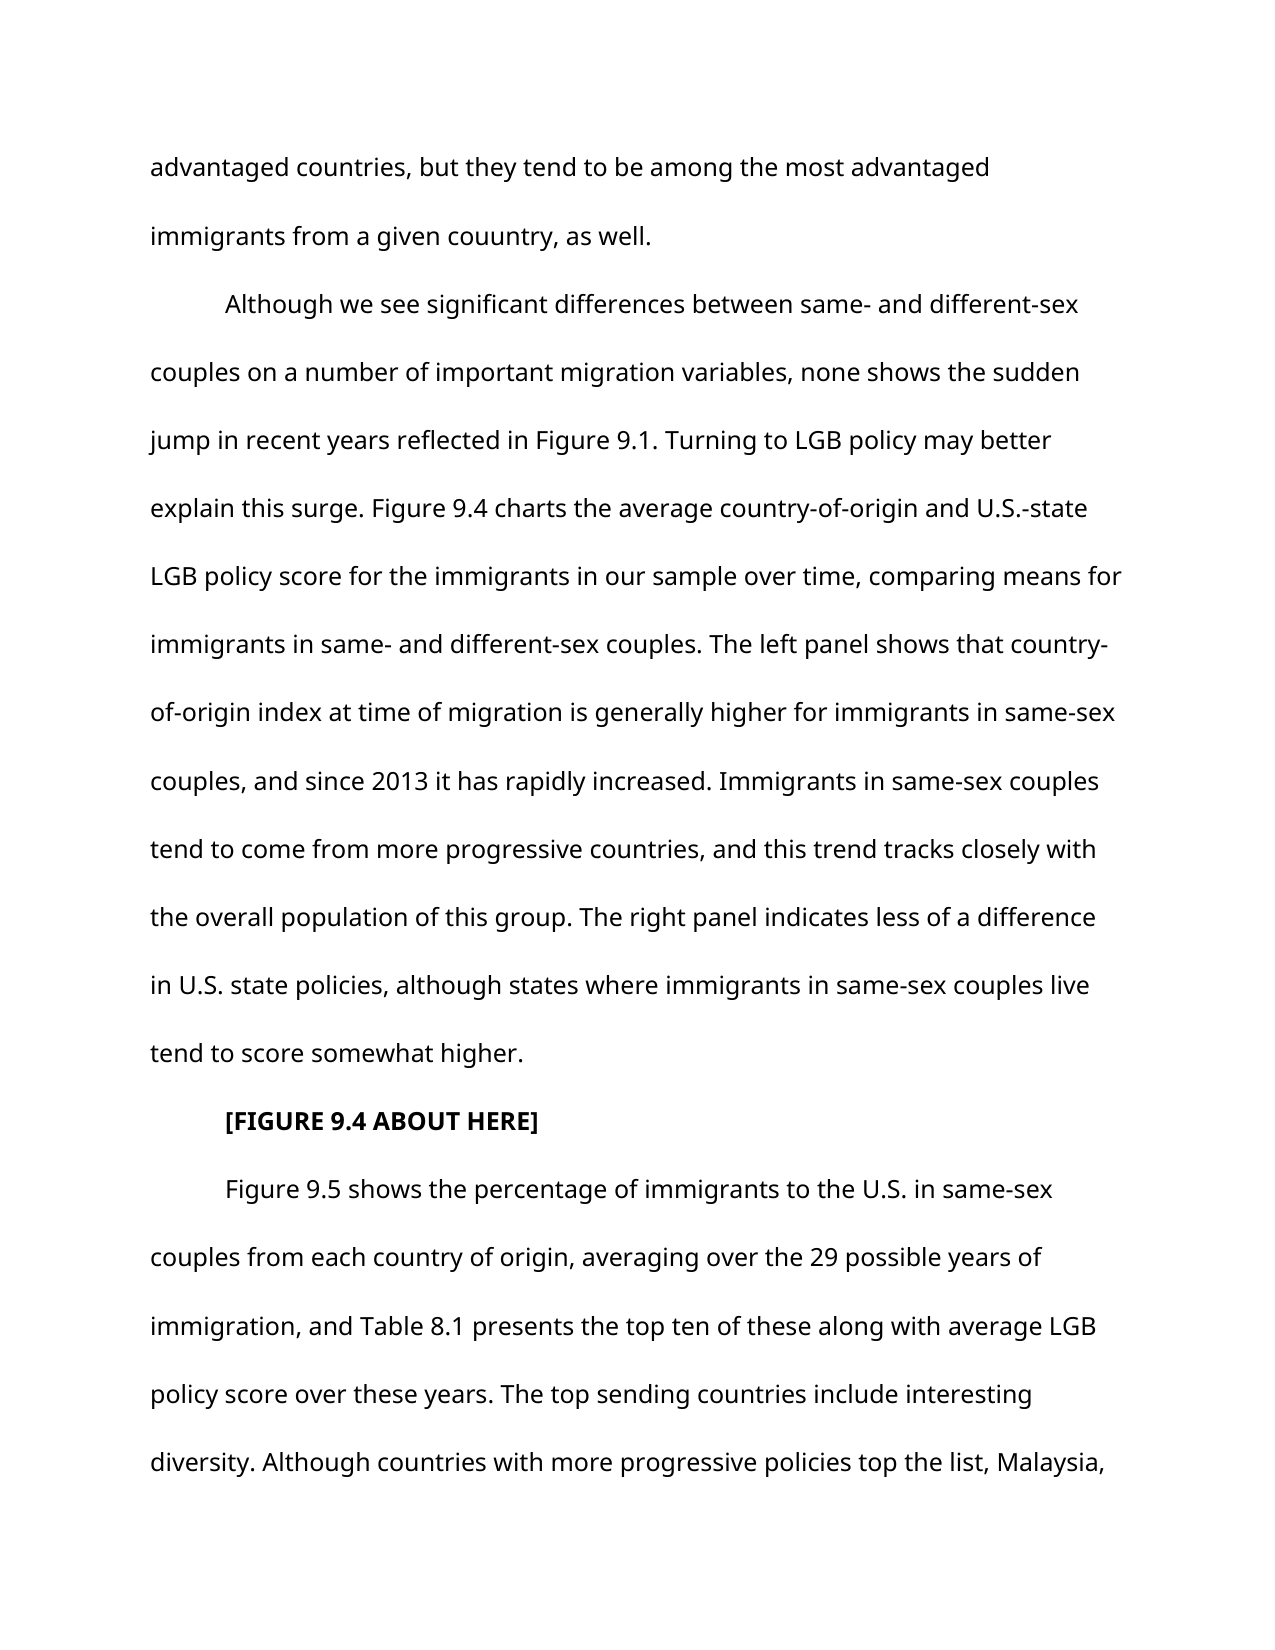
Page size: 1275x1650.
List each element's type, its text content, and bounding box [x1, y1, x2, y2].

text Although we see significant differences between same- and different-sex couples on a number of important migration variables, none shows the sudden jump in recent years reflected in Figure 9.1. Turning to LGB policy may better explain this surge. Figure 9.4 charts the average country-of-origin and U.S.-state LGB policy score for the immigrants in our sample over time, comparing means for immigrants in same- and different-sex couples. The left panel shows that country-of-origin index at time of migration is generally higher for immigrants in same-sex couples, and since 2013 it has rapidly increased. Immigrants in same-sex couples tend to come from more progressive countries, and this trend tracks closely with the overall population of this group. The right panel indicates less of a difference in U.S. state policies, although states where immigrants in same-sex couples live tend to score somewhat higher. [150, 286, 1125, 1070]
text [150, 150, 1125, 252]
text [150, 1172, 1125, 1478]
text [FIGURE 9.4 ABOUT HERE] [150, 1104, 1125, 1138]
